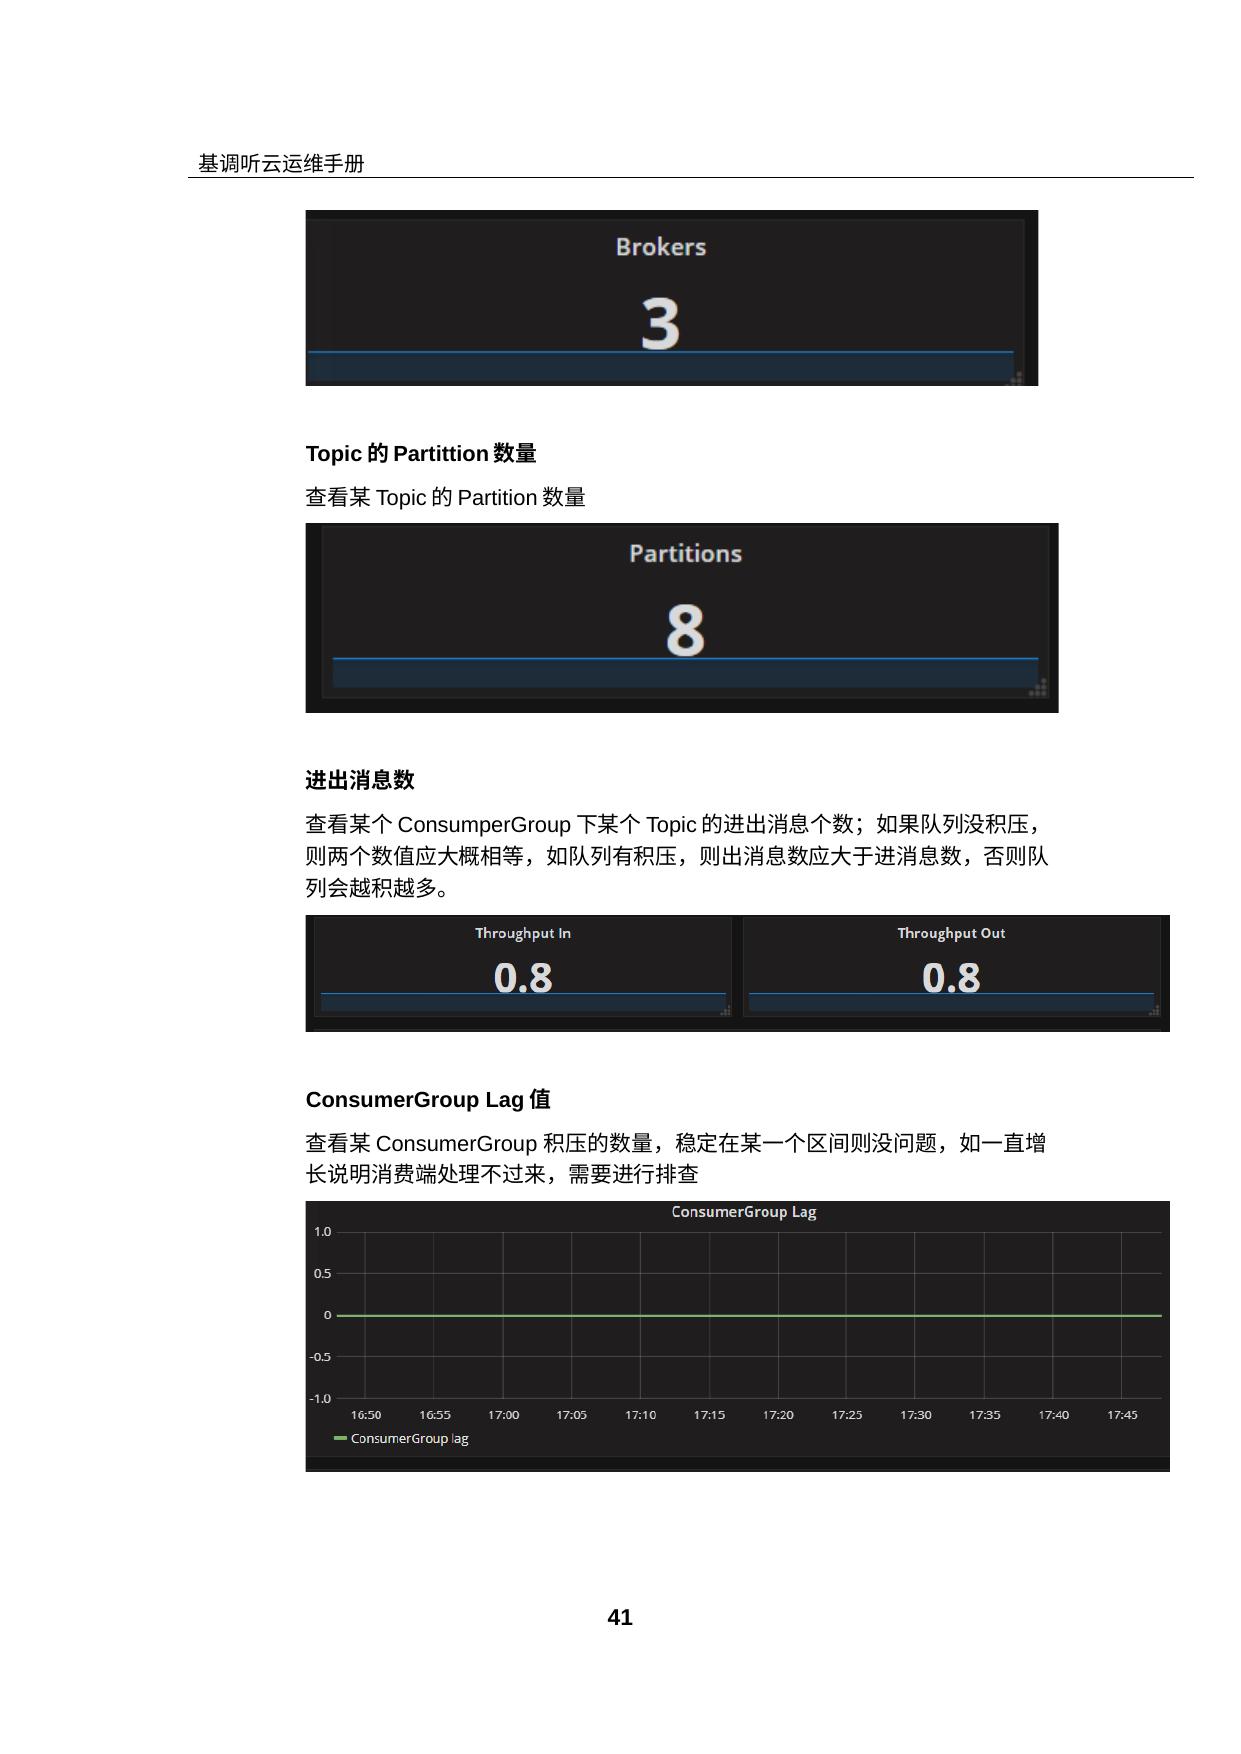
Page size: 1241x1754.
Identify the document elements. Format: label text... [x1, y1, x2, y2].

picture [305, 1201, 1170, 1472]
picture [305, 210, 1039, 386]
text ConsumerGroup Lag值 [306, 1082, 1053, 1113]
text Topic的Partittion数量 [306, 436, 1053, 467]
picture [305, 915, 1170, 1032]
text 查看某Topic的Partition数量 [306, 480, 1053, 511]
text 进出消息数 [306, 763, 1053, 795]
text 查看某个ConsumperGroup下某个Topic的进出消息个数；如果队列没积压，则两个数值应大概相等，如队列有积压，则出消息数应大于进消息数，否则队列会越积越多。 [306, 807, 1053, 902]
picture [305, 523, 1059, 713]
text 查看某ConsumerGroup 积压的数量，稳定在某一个区间则没问题，如一直增长说明消费端处理不过来，需要进行排查 [306, 1126, 1053, 1189]
